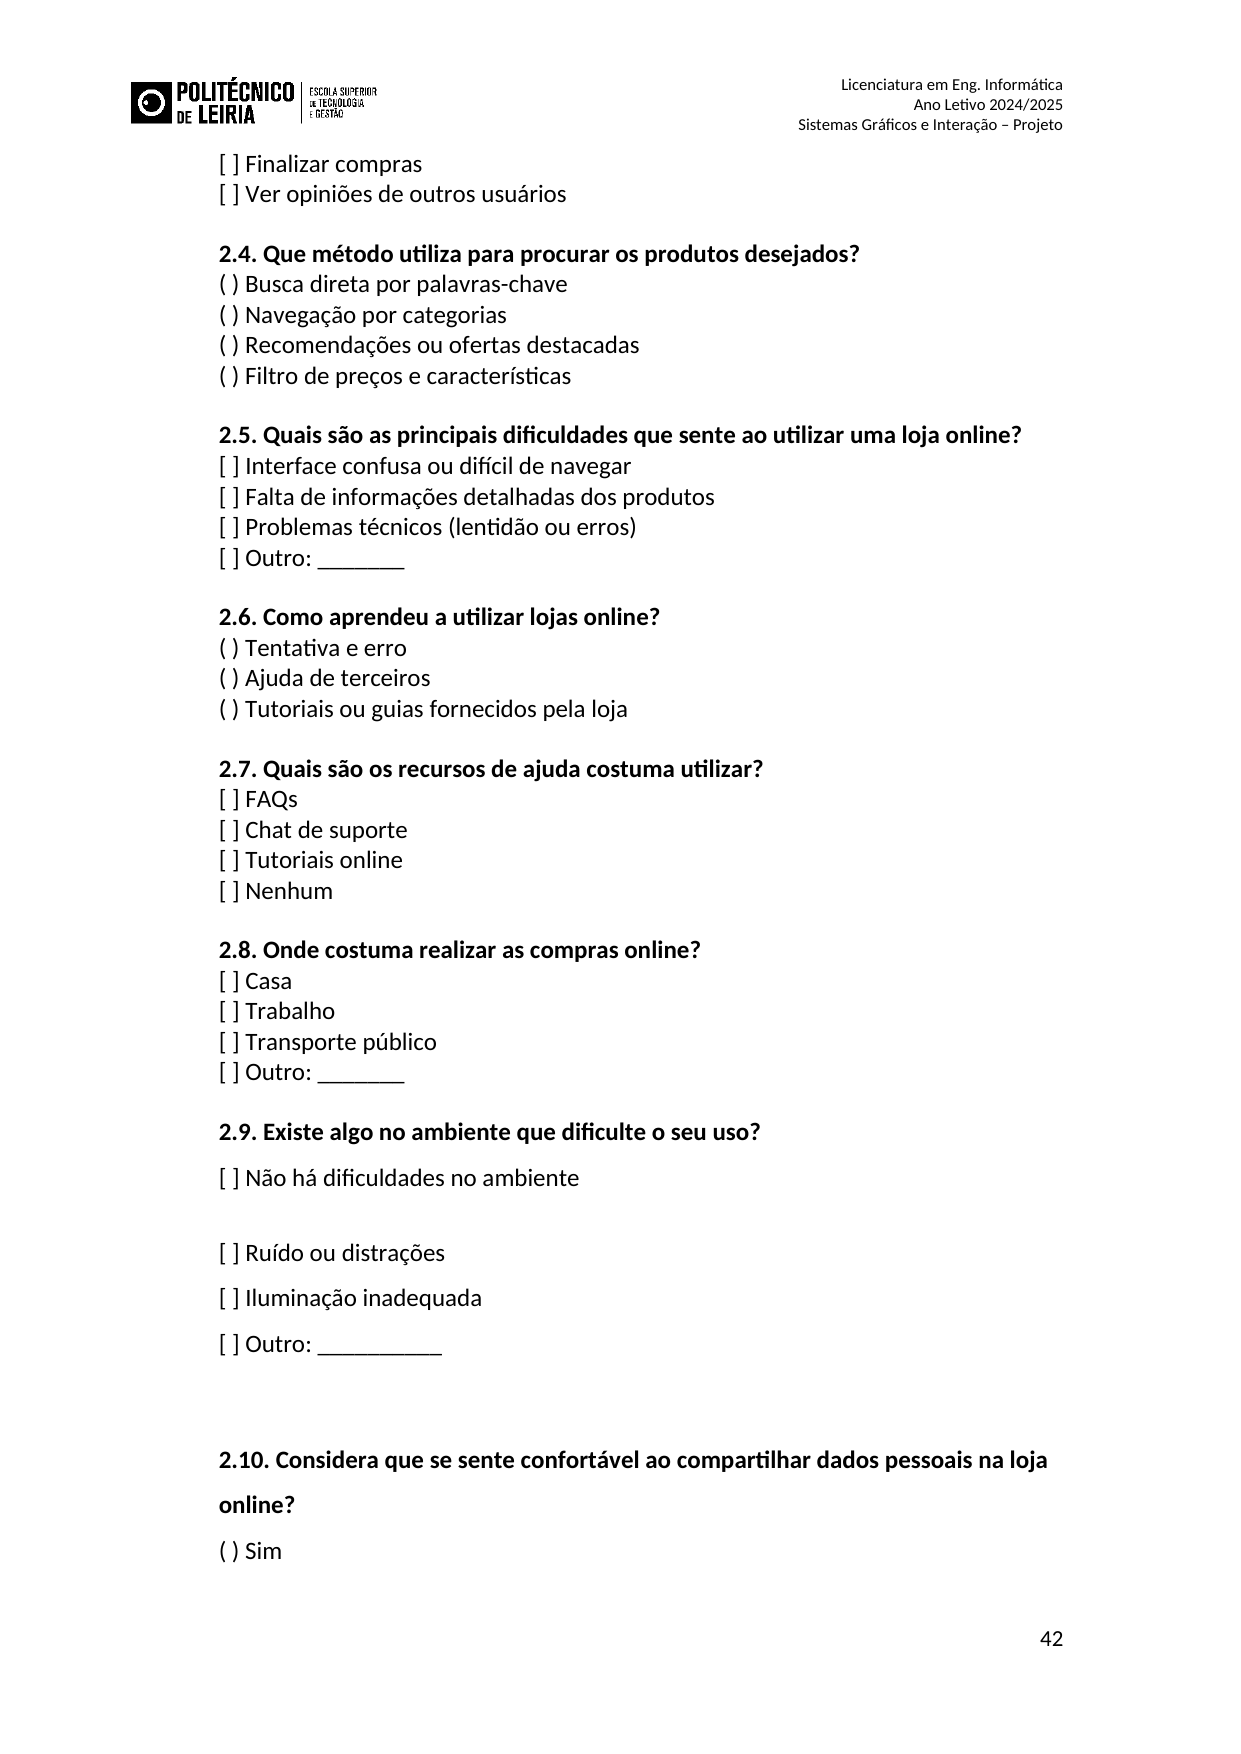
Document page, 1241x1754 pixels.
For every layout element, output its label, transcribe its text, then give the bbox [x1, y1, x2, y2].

text 2.6. Como aprendeu a utilizar lojas online? ( ) Tentativa e erro ( ) Ajuda de terceiros ( ) Tutoriais ou guias fornecidos pela loja [218, 601, 1063, 723]
text 2.4. Que método utiliza para procurar os produtos desejados? ( ) Busca direta por palavras-chave ( ) Navegação por categorias ( ) Recomendações ou ofertas destacadas ( ) Filtro de preços e características [218, 238, 1063, 391]
text 2.9. Existe algo no ambiente que dificulte o seu uso? [ ] Não há dificuldades no ambiente [218, 1116, 1063, 1192]
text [218, 148, 1063, 209]
text 2.5. Quais são as principais dificuldades que sente ao utilizar uma loja online? [ ] Interface confusa ou difícil de navegar [ ] Falta de informações detalhadas dos produtos [ ] Problemas técnicos (lentidão ou erros) [ ] Outro: _______ [218, 420, 1063, 572]
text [218, 1444, 1063, 1566]
text [ ] Ruído ou distrações [ ] Iluminação inadequada [ ] Outro: __________ [218, 1237, 1063, 1401]
text 2.7. Quais são os recursos de ajuda costuma utilizar? [ ] FAQs [ ] Chat de suporte [ ] Tutoriais online [ ] Nenhum [218, 753, 1063, 905]
text 2.8. Onde costuma realizar as compras online? [ ] Casa [ ] Trabalho [ ] Transporte público [ ] Outro: _______ [218, 934, 1063, 1087]
